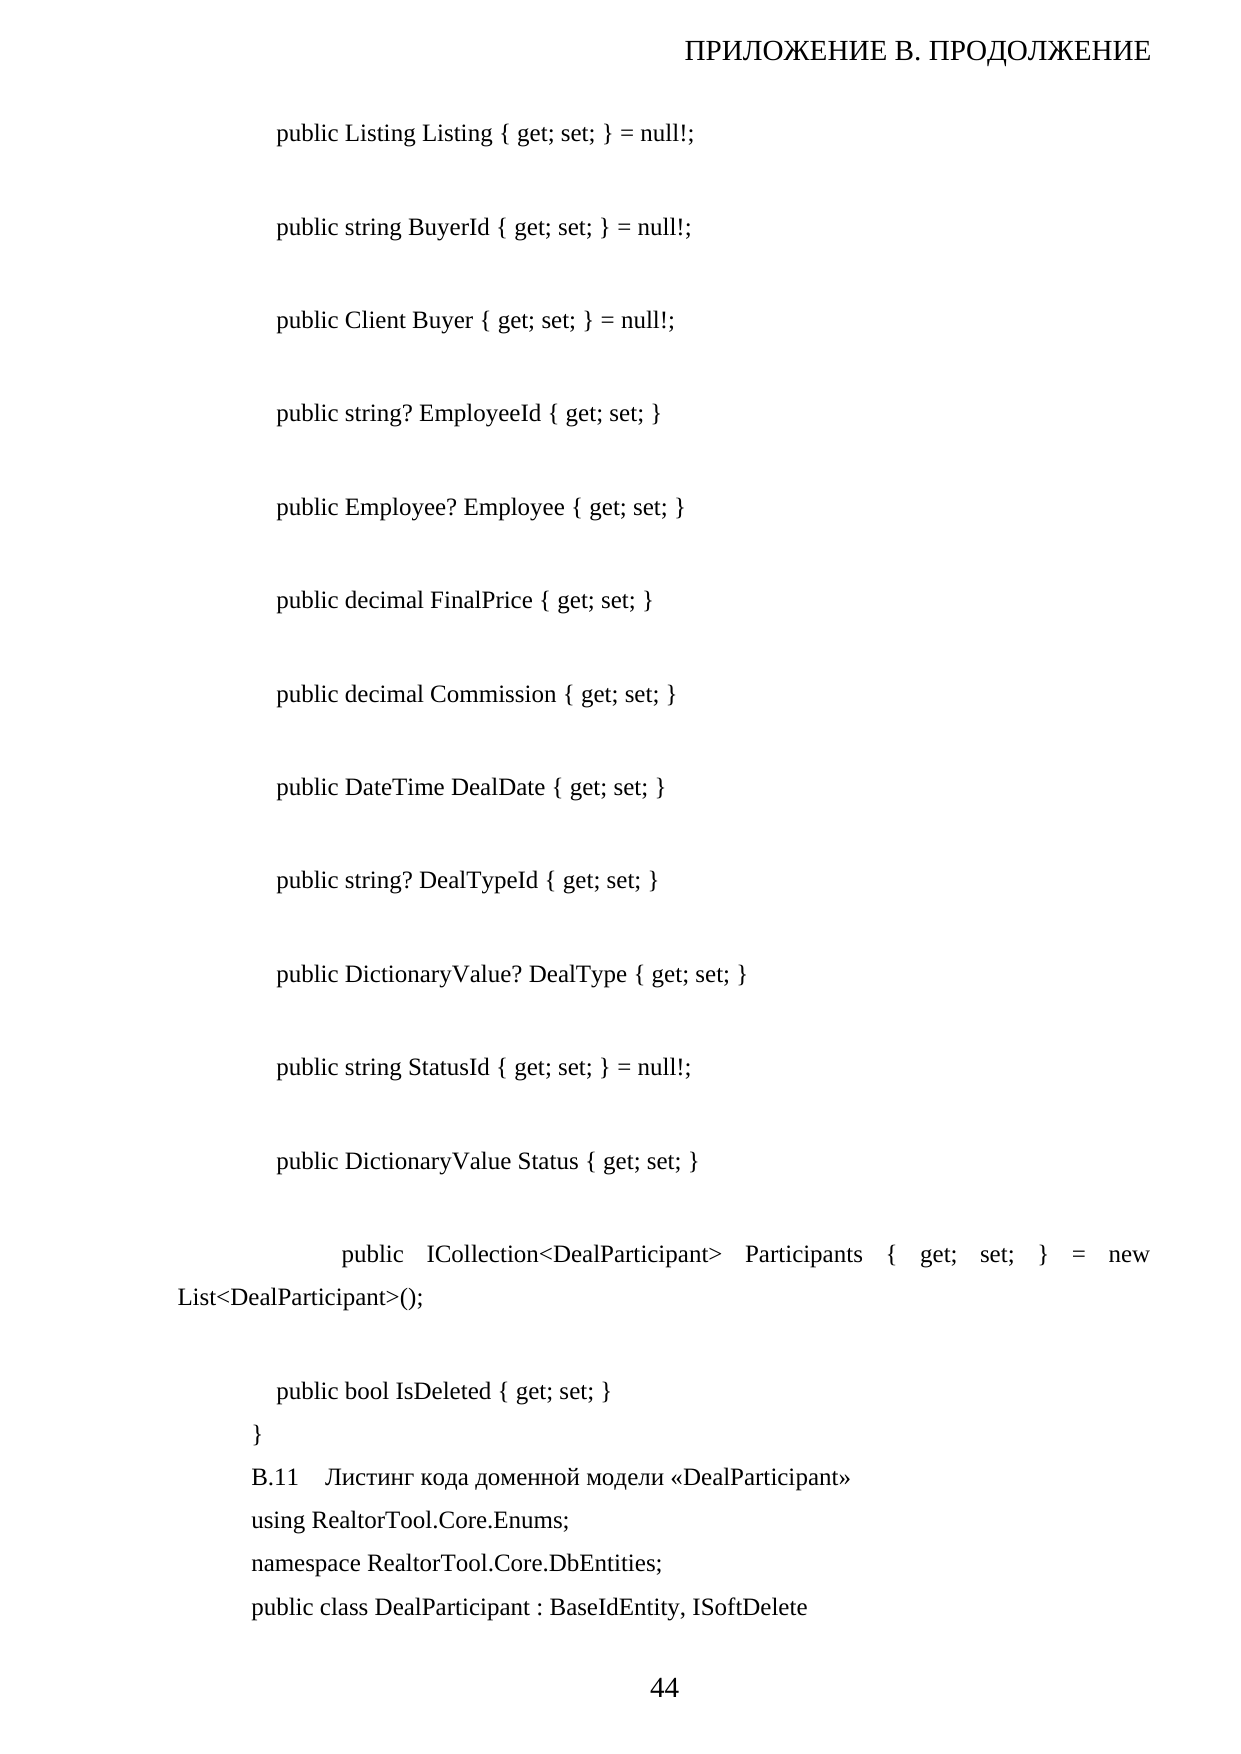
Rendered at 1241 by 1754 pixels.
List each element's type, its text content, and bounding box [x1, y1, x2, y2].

text public class DealParticipant : BaseIdEntity, ISoftDelete [177, 1592, 1152, 1620]
text public decimal FinalPrice { get; set; } [177, 585, 1152, 614]
text public decimal Commission { get; set; } [177, 679, 1152, 707]
text public Client Buyer { get; set; } = null!; [177, 305, 1152, 334]
text namespace RealtorTool.Core.DbEntities; [177, 1548, 1152, 1577]
text public string? DealTypeId { get; set; } [177, 866, 1152, 894]
text public DictionaryValue Status { get; set; } [177, 1146, 1152, 1175]
text public Listing Listing { get; set; } = null!; [177, 118, 1152, 147]
list Листинг кода доменной модели «DealParticipant» [177, 1462, 1152, 1491]
text public string BuyerId { get; set; } = null!; [177, 212, 1152, 240]
text using RealtorTool.Core.Enums; [177, 1505, 1152, 1534]
text public DictionaryValue? DealType { get; set; } [177, 959, 1152, 988]
text public ICollection<DealParticipant> Participants { get; set; } = new List<DealParticipant>(); [177, 1239, 1152, 1311]
text } [177, 1419, 1152, 1448]
text public Employee? Employee { get; set; } [177, 492, 1152, 521]
text public bool IsDeleted { get; set; } [177, 1376, 1152, 1405]
text public DateTime DealDate { get; set; } [177, 772, 1152, 801]
text public string StatusId { get; set; } = null!; [177, 1052, 1152, 1081]
text public string? EmployeeId { get; set; } [177, 398, 1152, 427]
